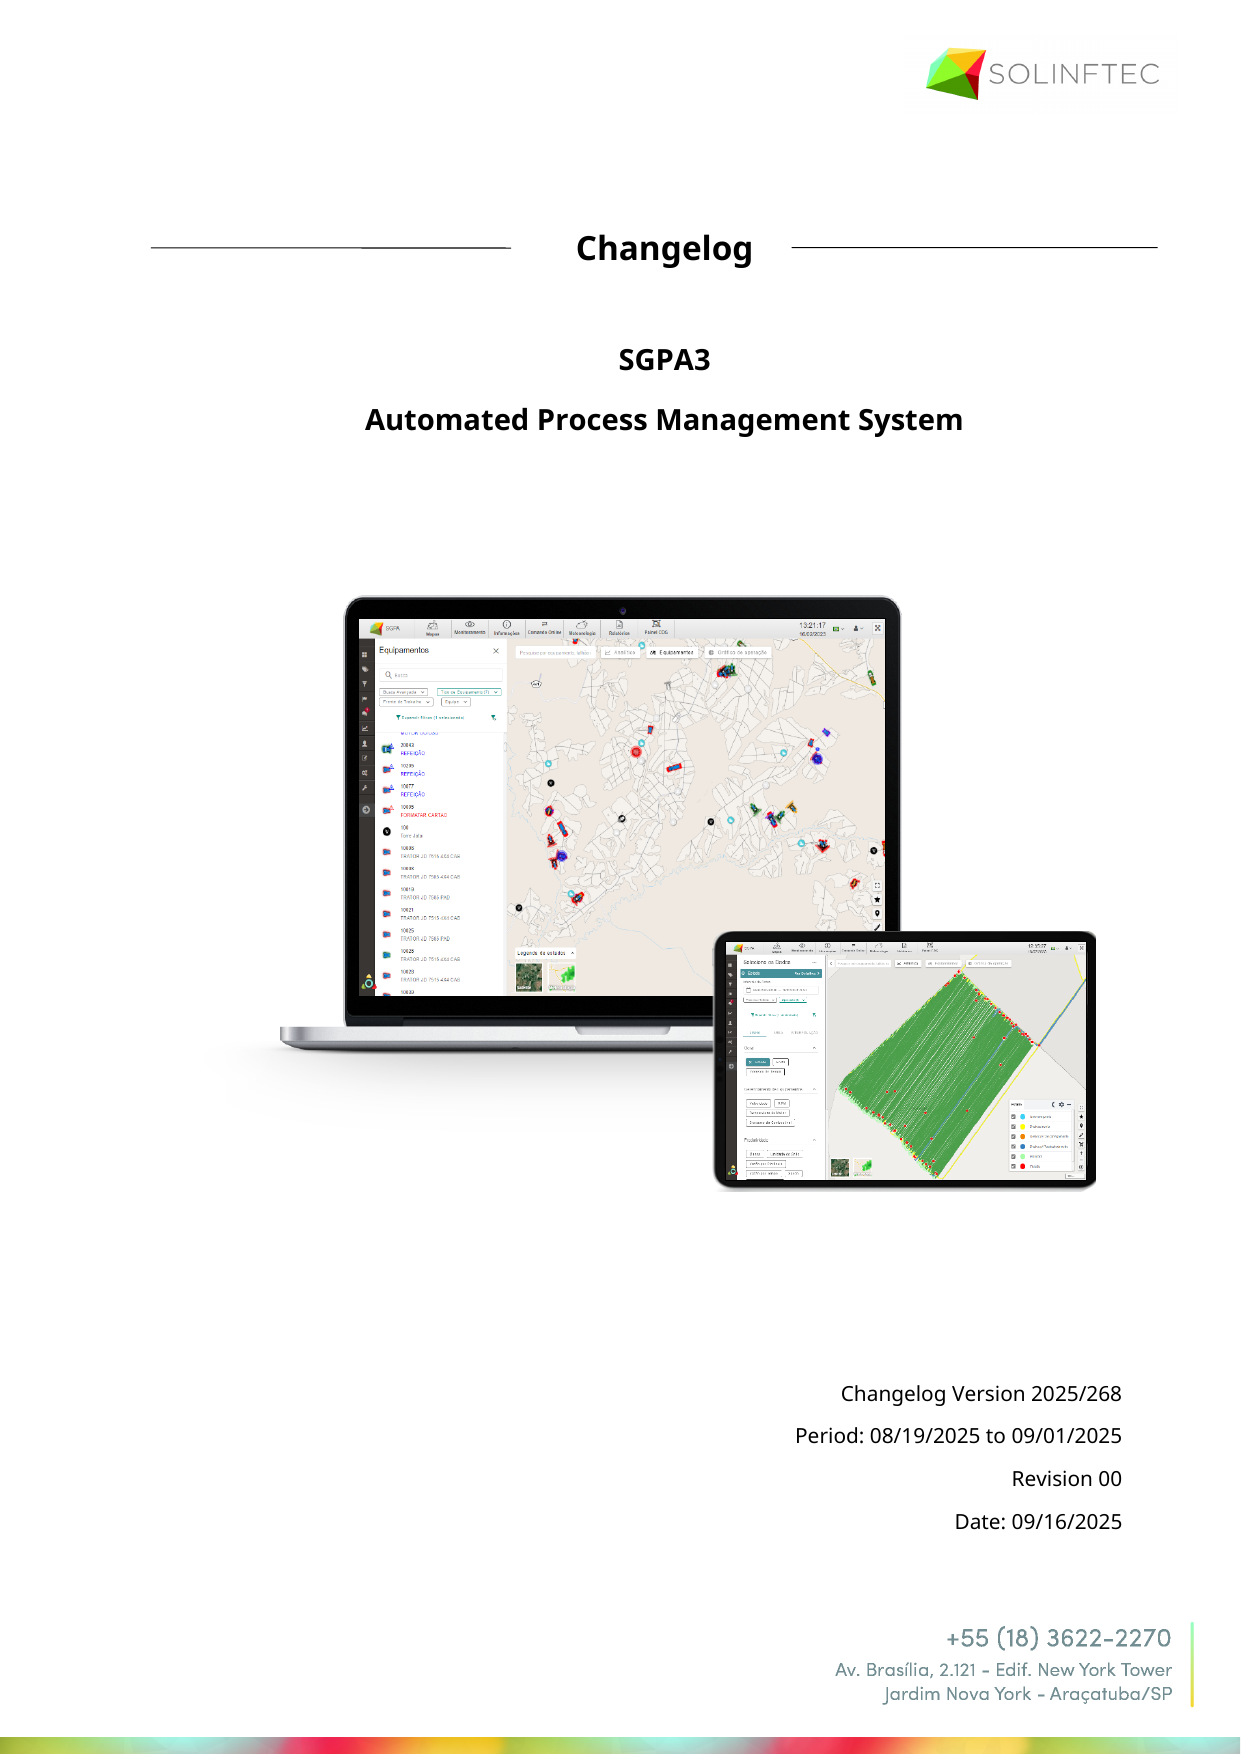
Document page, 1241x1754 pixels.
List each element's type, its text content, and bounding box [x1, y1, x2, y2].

picture [203, 595, 1096, 1192]
picture [0, 1617, 1239, 1721]
text Period: 08/19/2025 to 09/01/2025 [177, 1422, 1122, 1450]
text Changelog [148, 225, 1122, 270]
text Revision 00 [177, 1464, 1122, 1493]
picture [904, 34, 1178, 116]
picture [0, 1737, 1241, 1754]
text Automated Process Management System [148, 399, 1122, 438]
text Changelog Version 2025/268 [177, 1379, 1122, 1407]
text Date: 09/16/2025 [177, 1507, 1122, 1535]
text SGPA3 [148, 339, 1122, 379]
